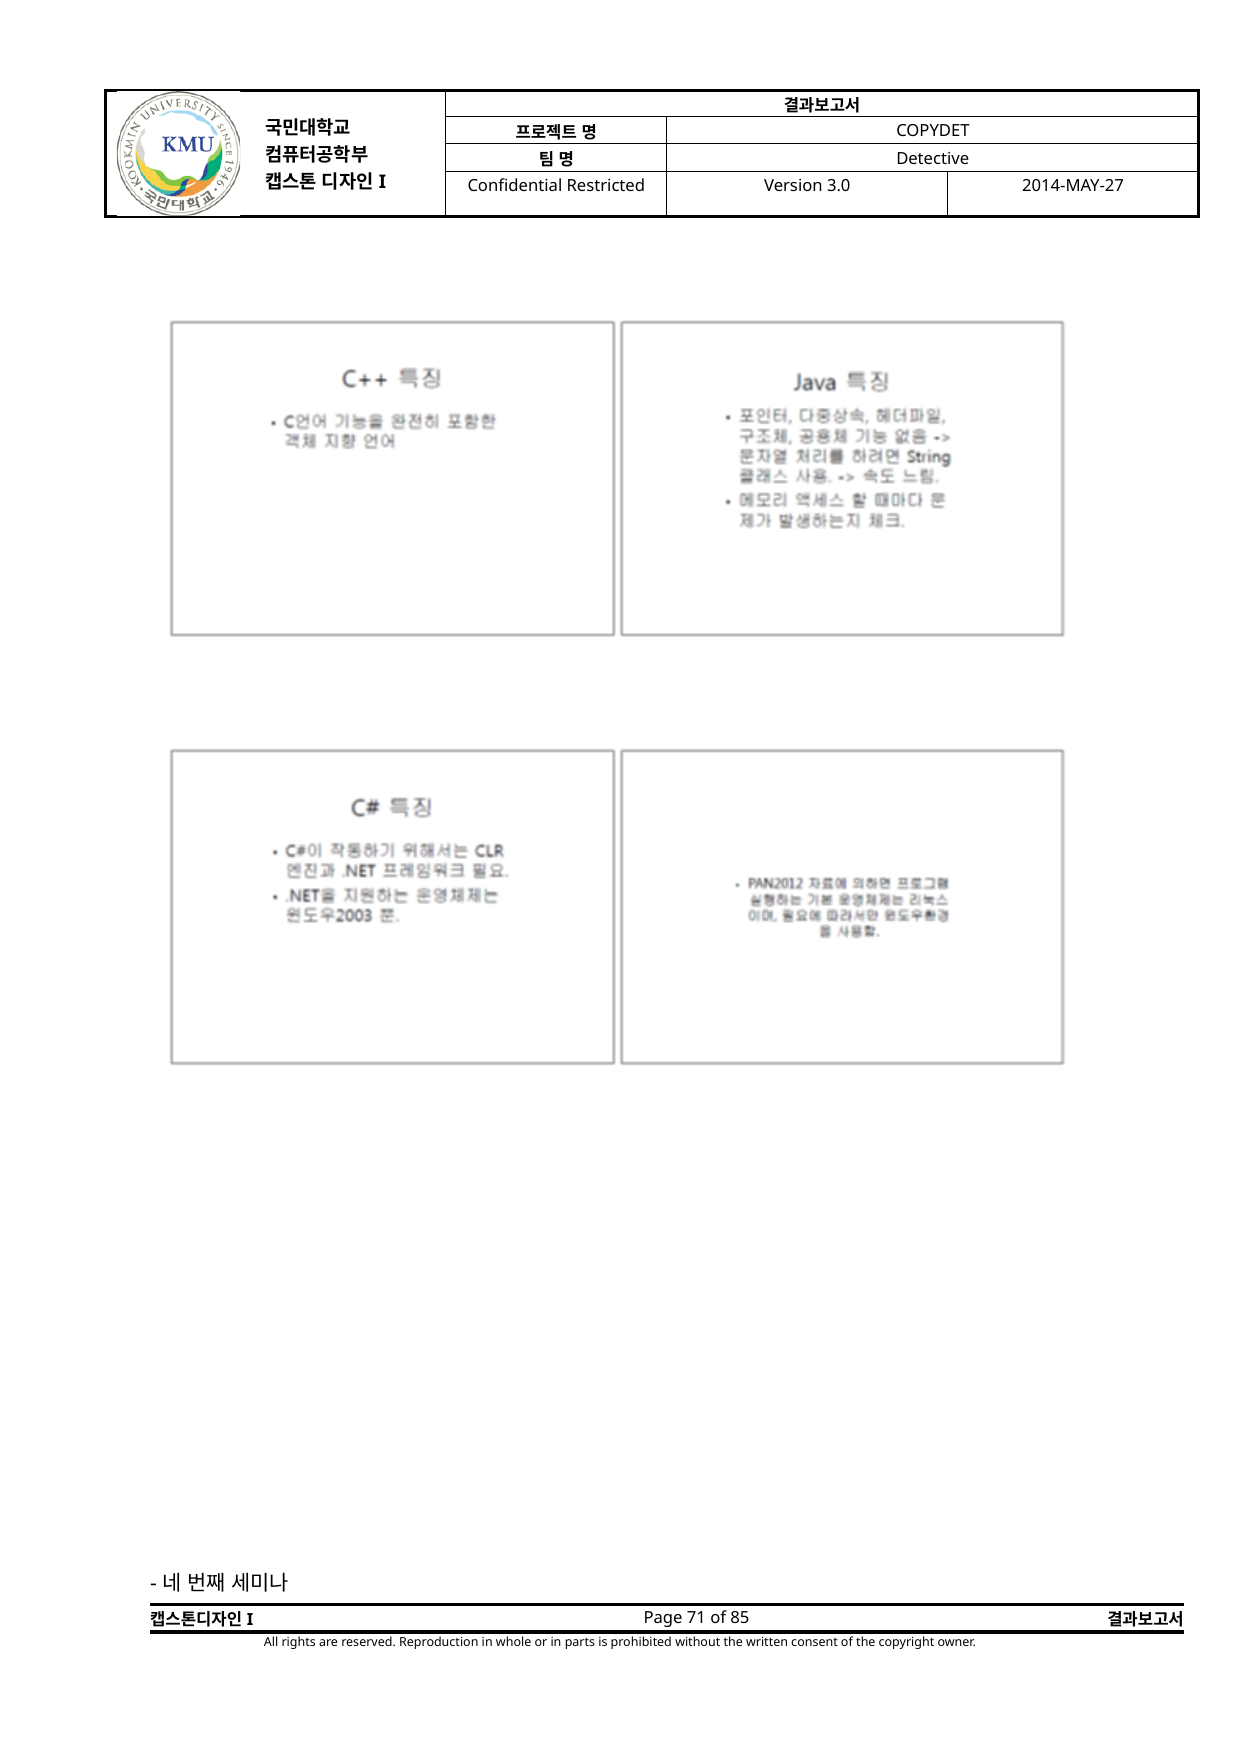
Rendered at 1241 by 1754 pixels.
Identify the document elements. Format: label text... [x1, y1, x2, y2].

text - 네 번째 세미나 [150, 1567, 1090, 1597]
picture [150, 246, 1086, 1567]
picture [116, 91, 241, 216]
